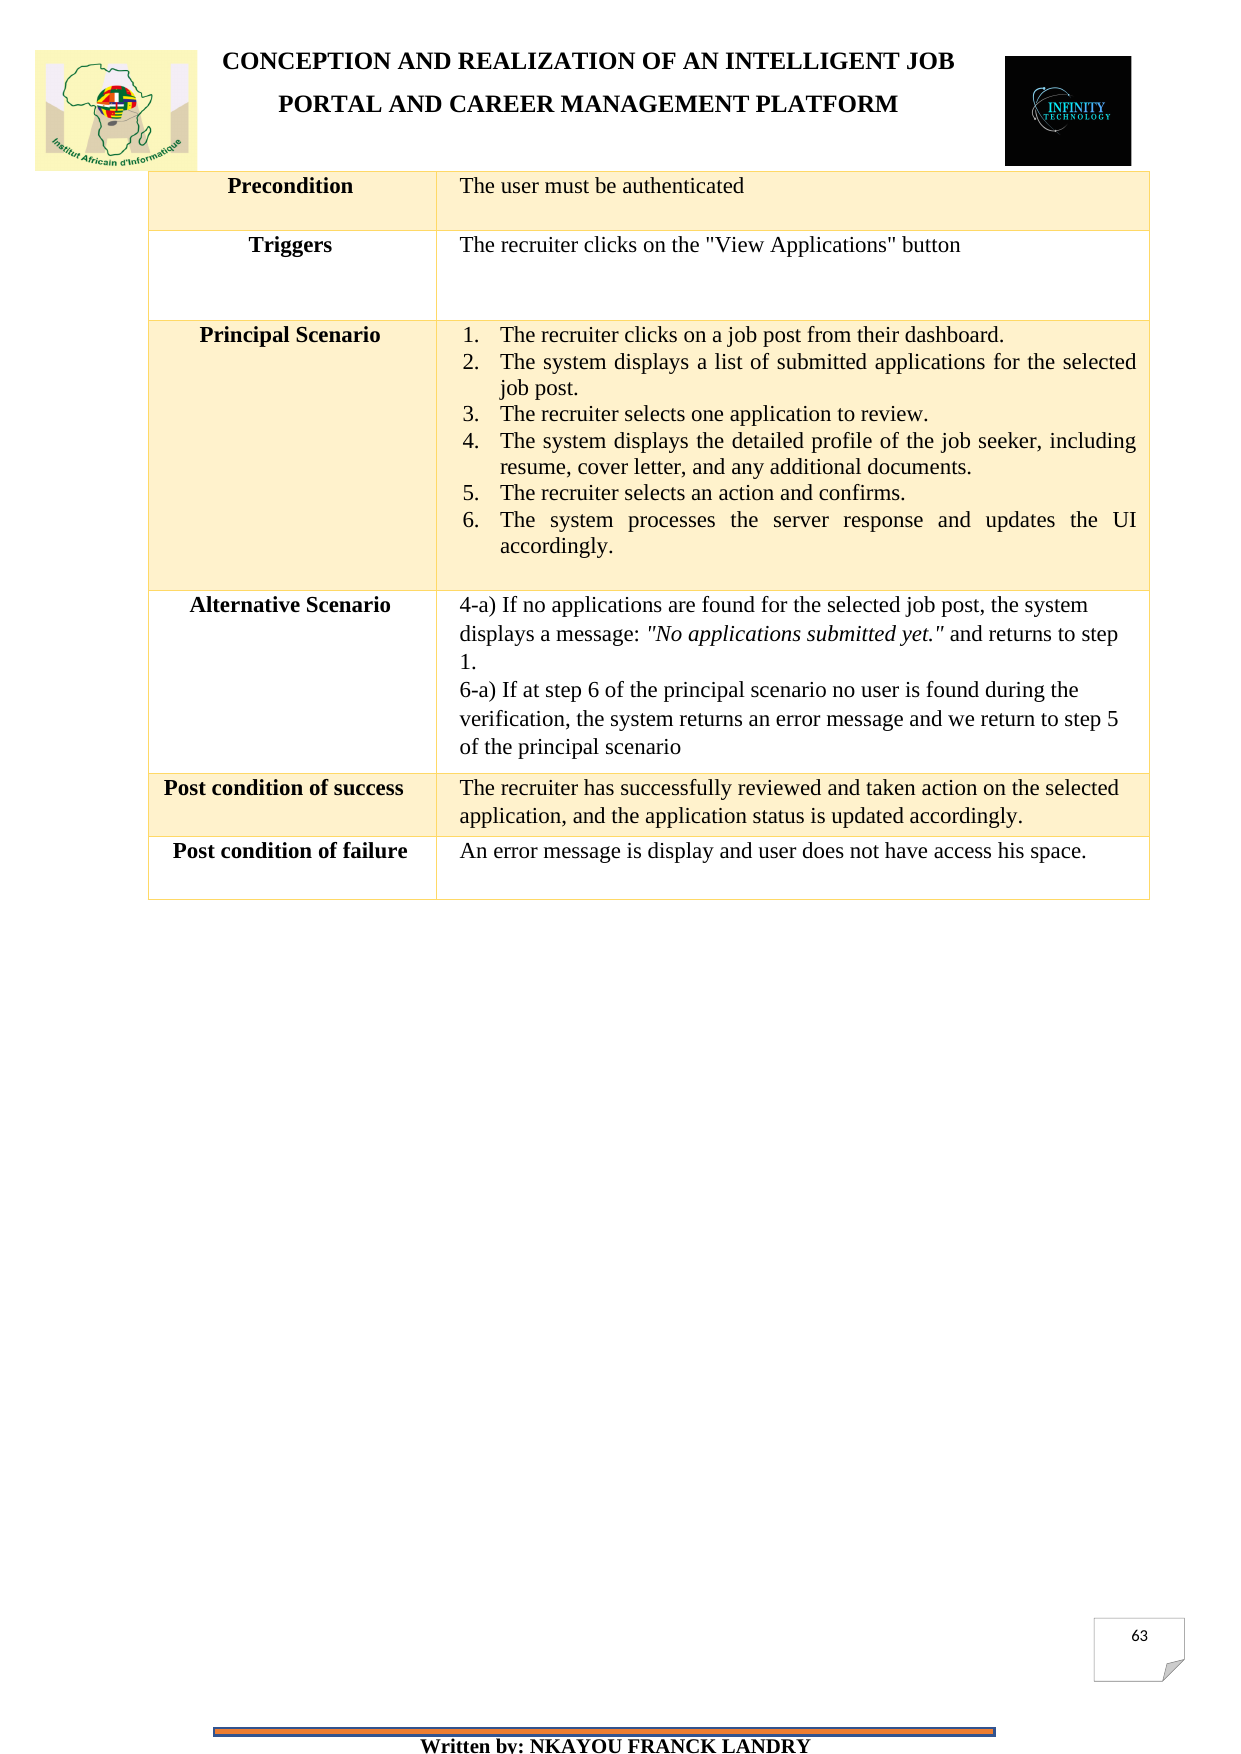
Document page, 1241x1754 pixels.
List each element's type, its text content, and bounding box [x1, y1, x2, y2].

table_cell The recruiter clicks on the "View Applications" button [437, 231, 1149, 320]
table_cell The recruiter has successfully reviewed and taken action on the selected application, and the application status is updated accordingly. [437, 774, 1149, 836]
picture [1005, 56, 1132, 166]
table_cell Alternative Scenario [149, 591, 436, 773]
table_cell 4-a) If no applications are found for the selected job post, the system displays a message: "No applications submitted yet." and returns to step 1. 6-a) If at step 6 of the principal scenario no user is found during the verification, the system returns an error message and we return to step 5 of the principal scenario [437, 591, 1149, 773]
table_cell Post condition of success [149, 774, 436, 836]
table_cell The recruiter clicks on a job post from their dashboard. The system displays a list of submitted applications for the selected job post. The recruiter selects one application to review. The system displays the detailed profile of the job seeker, including resume, cover letter, and any additional documents. The recruiter selects an action and confirms. The system processes the server response and updates the UI accordingly. [437, 321, 1149, 590]
picture [35, 50, 198, 171]
table_cell Precondition [149, 172, 436, 230]
table_cell Principal Scenario [149, 321, 436, 590]
table_cell An error message is display and user does not have access his space. [437, 837, 1149, 898]
table_cell Post condition of failure [149, 837, 436, 898]
table_cell Triggers [149, 231, 436, 320]
table_cell The user must be authenticated [437, 172, 1149, 230]
